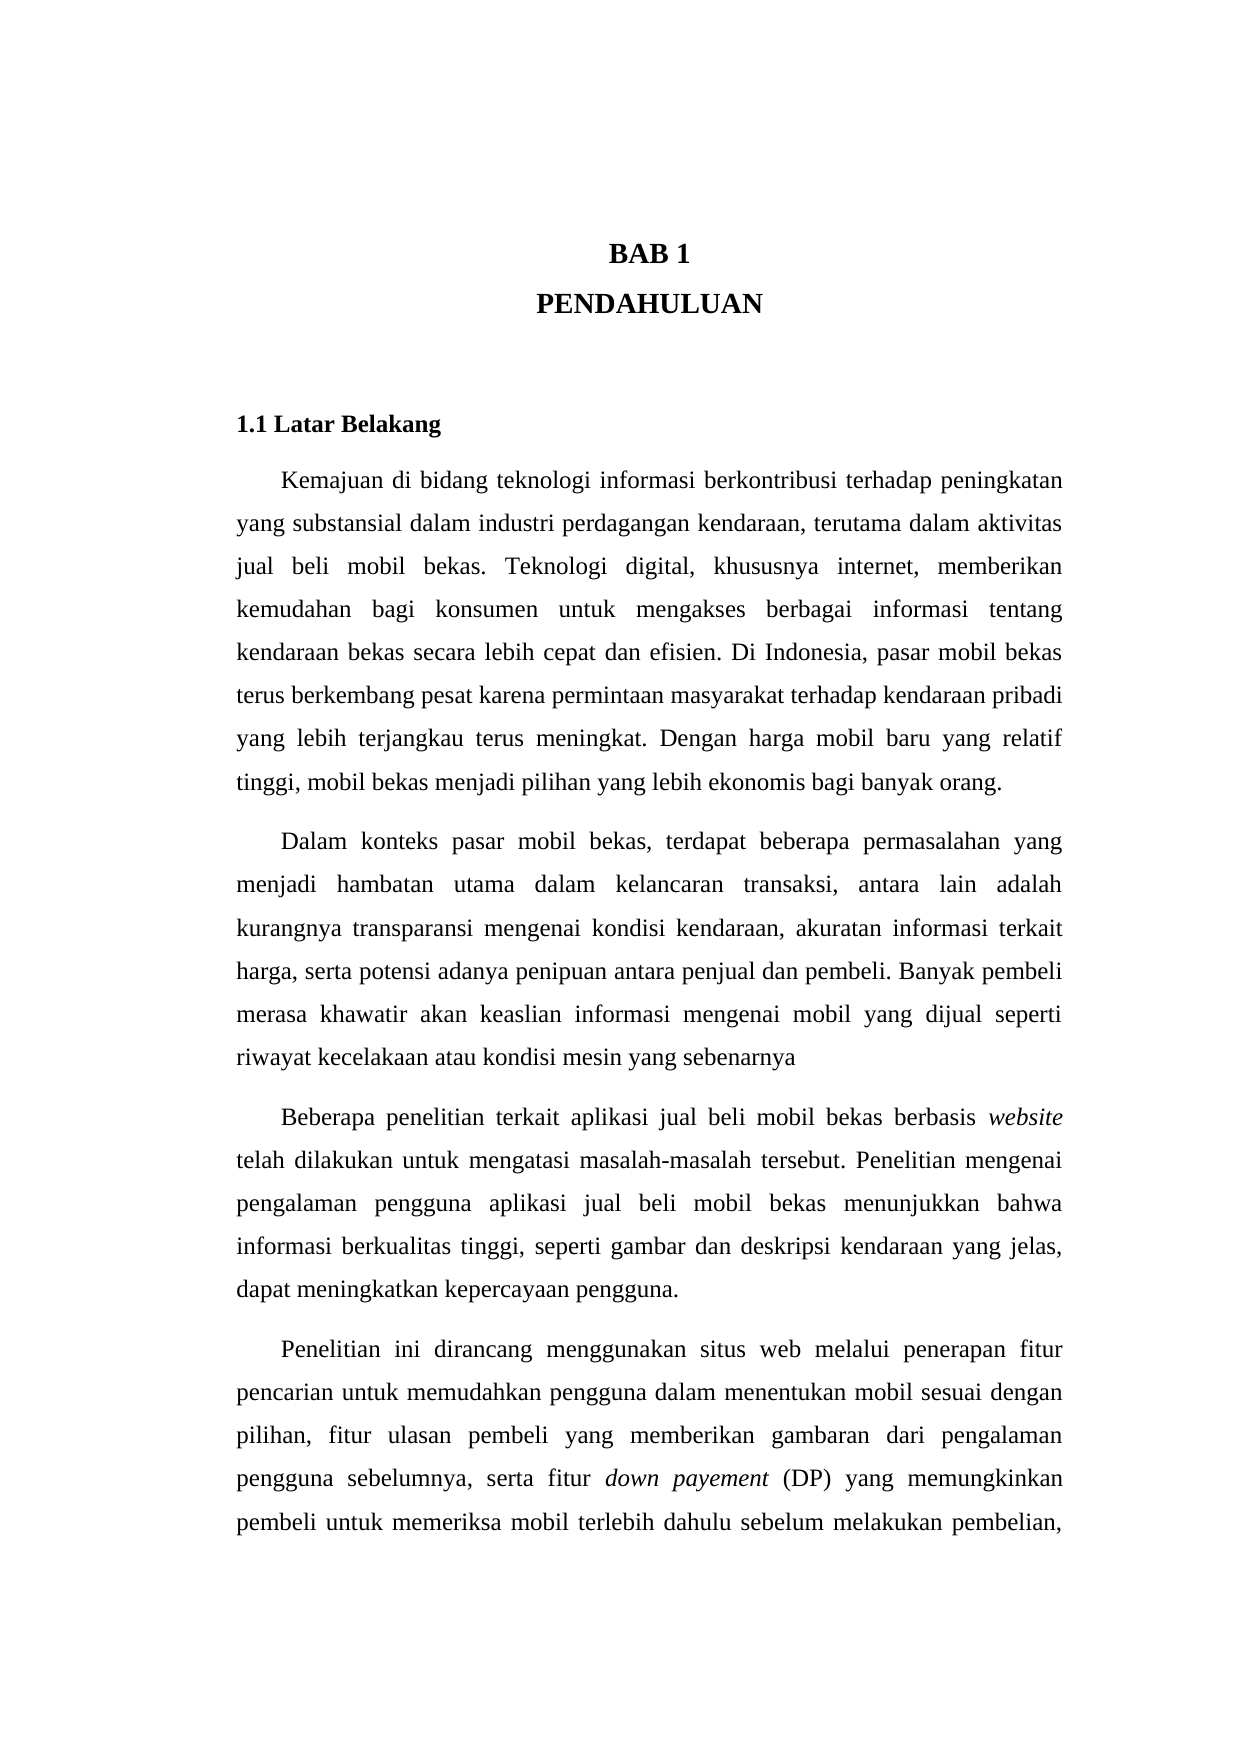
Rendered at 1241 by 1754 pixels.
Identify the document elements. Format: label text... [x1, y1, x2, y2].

subtitle BAB 1 PENDAHULUAN [236, 236, 1063, 320]
text Dalam konteks pasar mobil bekas, terdapat beberapa permasalahan yang menjadi hambatan utama dalam kelancaran transaksi, antara lain adalah kurangnya transparansi mengenai kondisi kendaraan, akuratan informasi terkait harga, serta potensi adanya penipuan antara penjual dan pembeli. Banyak pembeli merasa khawatir akan keaslian informasi mengenai mobil yang dijual seperti riwayat kecelakaan atau kondisi mesin yang sebenarnya [236, 826, 1063, 1071]
subtitle 1.1 Latar Belakang [236, 409, 1063, 438]
text Beberapa penelitian terkait aplikasi jual beli mobil bekas berbasis website telah dilakukan untuk mengatasi masalah-masalah tersebut. Penelitian mengenai pengalaman pengguna aplikasi jual beli mobil bekas menunjukkan bahwa informasi berkualitas tinggi, seperti gambar dan deskripsi kendaraan yang jelas, dapat meningkatkan kepercayaan pengguna. [236, 1102, 1063, 1303]
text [236, 1334, 1063, 1535]
text Kemajuan di bidang teknologi informasi berkontribusi terhadap peningkatan yang substansial dalam industri perdagangan kendaraan, terutama dalam aktivitas jual beli mobil bekas. Teknologi digital, khususnya internet, memberikan kemudahan bagi konsumen untuk mengakses berbagai informasi tentang kendaraan bekas secara lebih cepat dan efisien. Di Indonesia, pasar mobil bekas terus berkembang pesat karena permintaan masyarakat terhadap kendaraan pribadi yang lebih terjangkau terus meningkat. Dengan harga mobil baru yang relatif tinggi, mobil bekas menjadi pilihan yang lebih ekonomis bagi banyak orang. [236, 465, 1063, 795]
